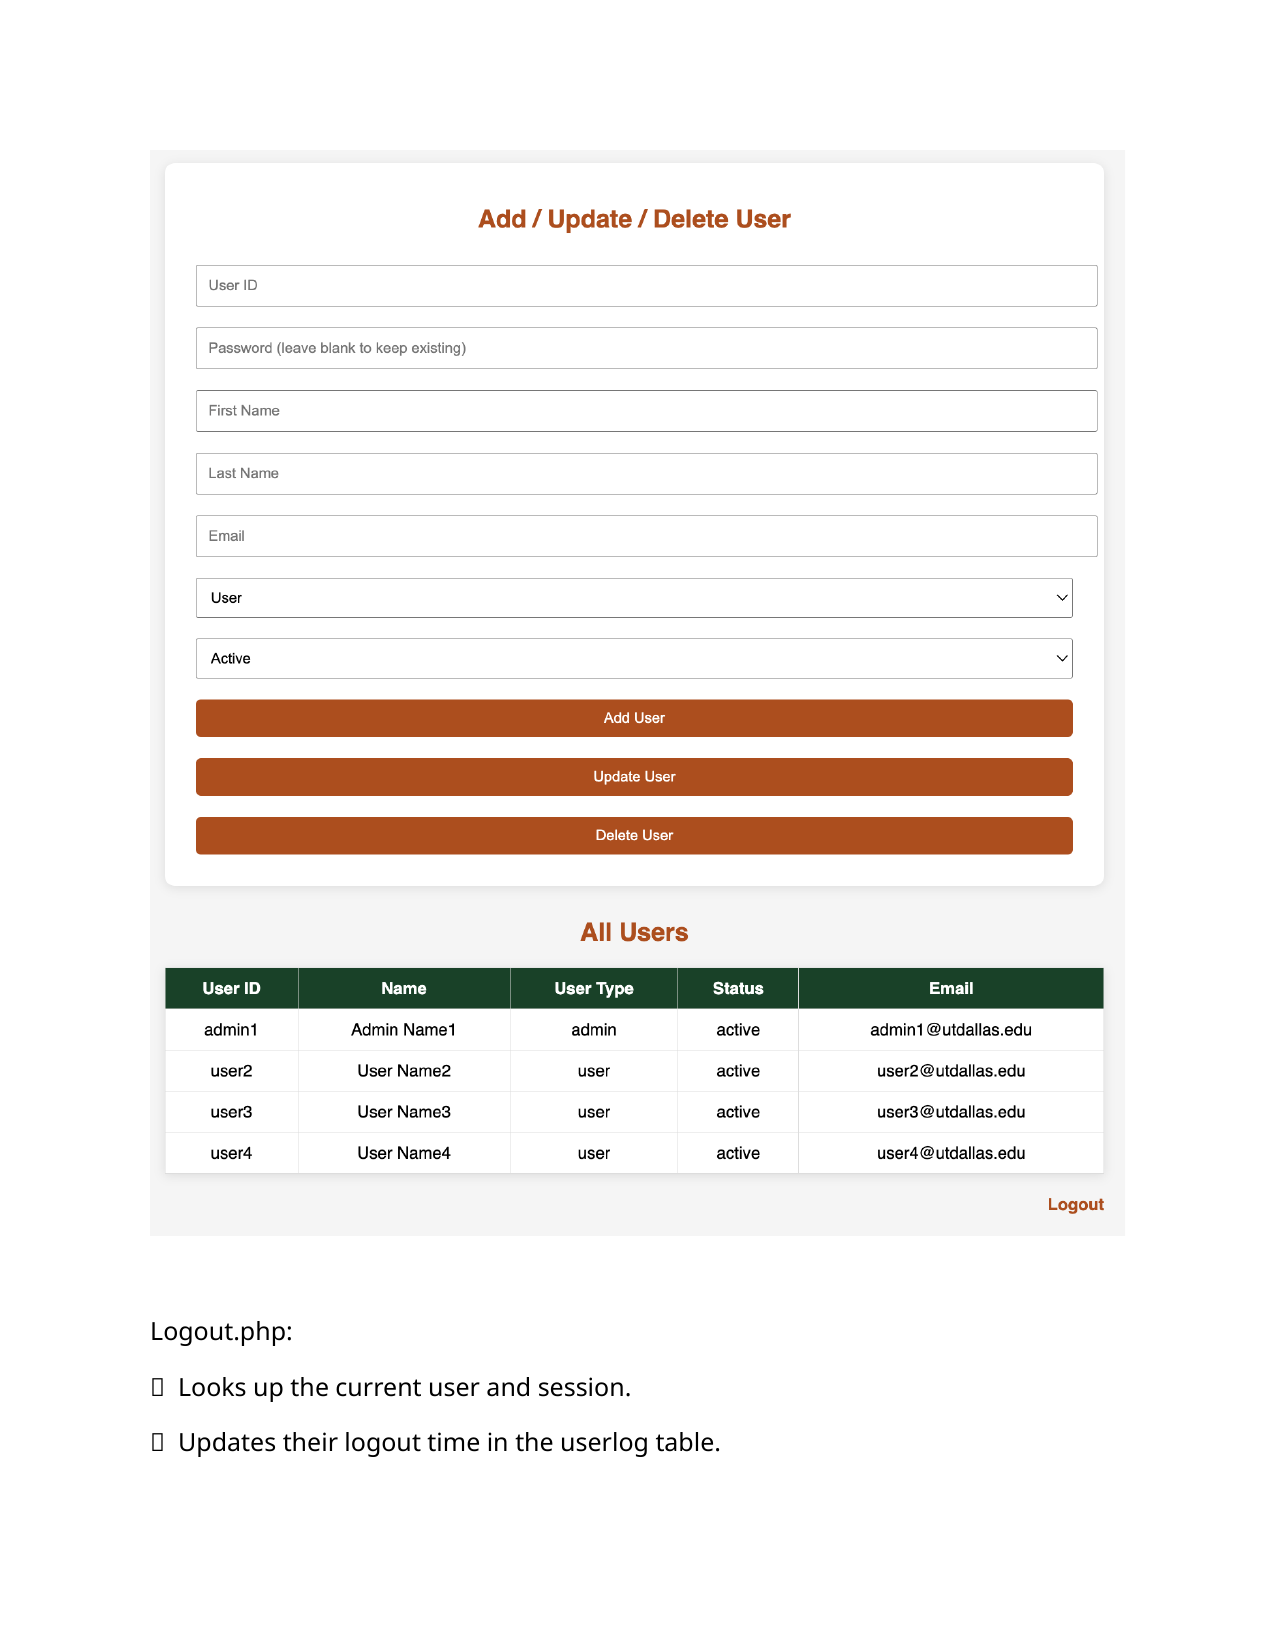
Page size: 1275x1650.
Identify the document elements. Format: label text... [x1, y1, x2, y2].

picture [150, 150, 1125, 1236]
text  Looks up the current user and session. [150, 1369, 1125, 1403]
text  Updates their logout time in the userlog table. [150, 1425, 1125, 1459]
text Logout.php: [150, 1313, 1125, 1347]
